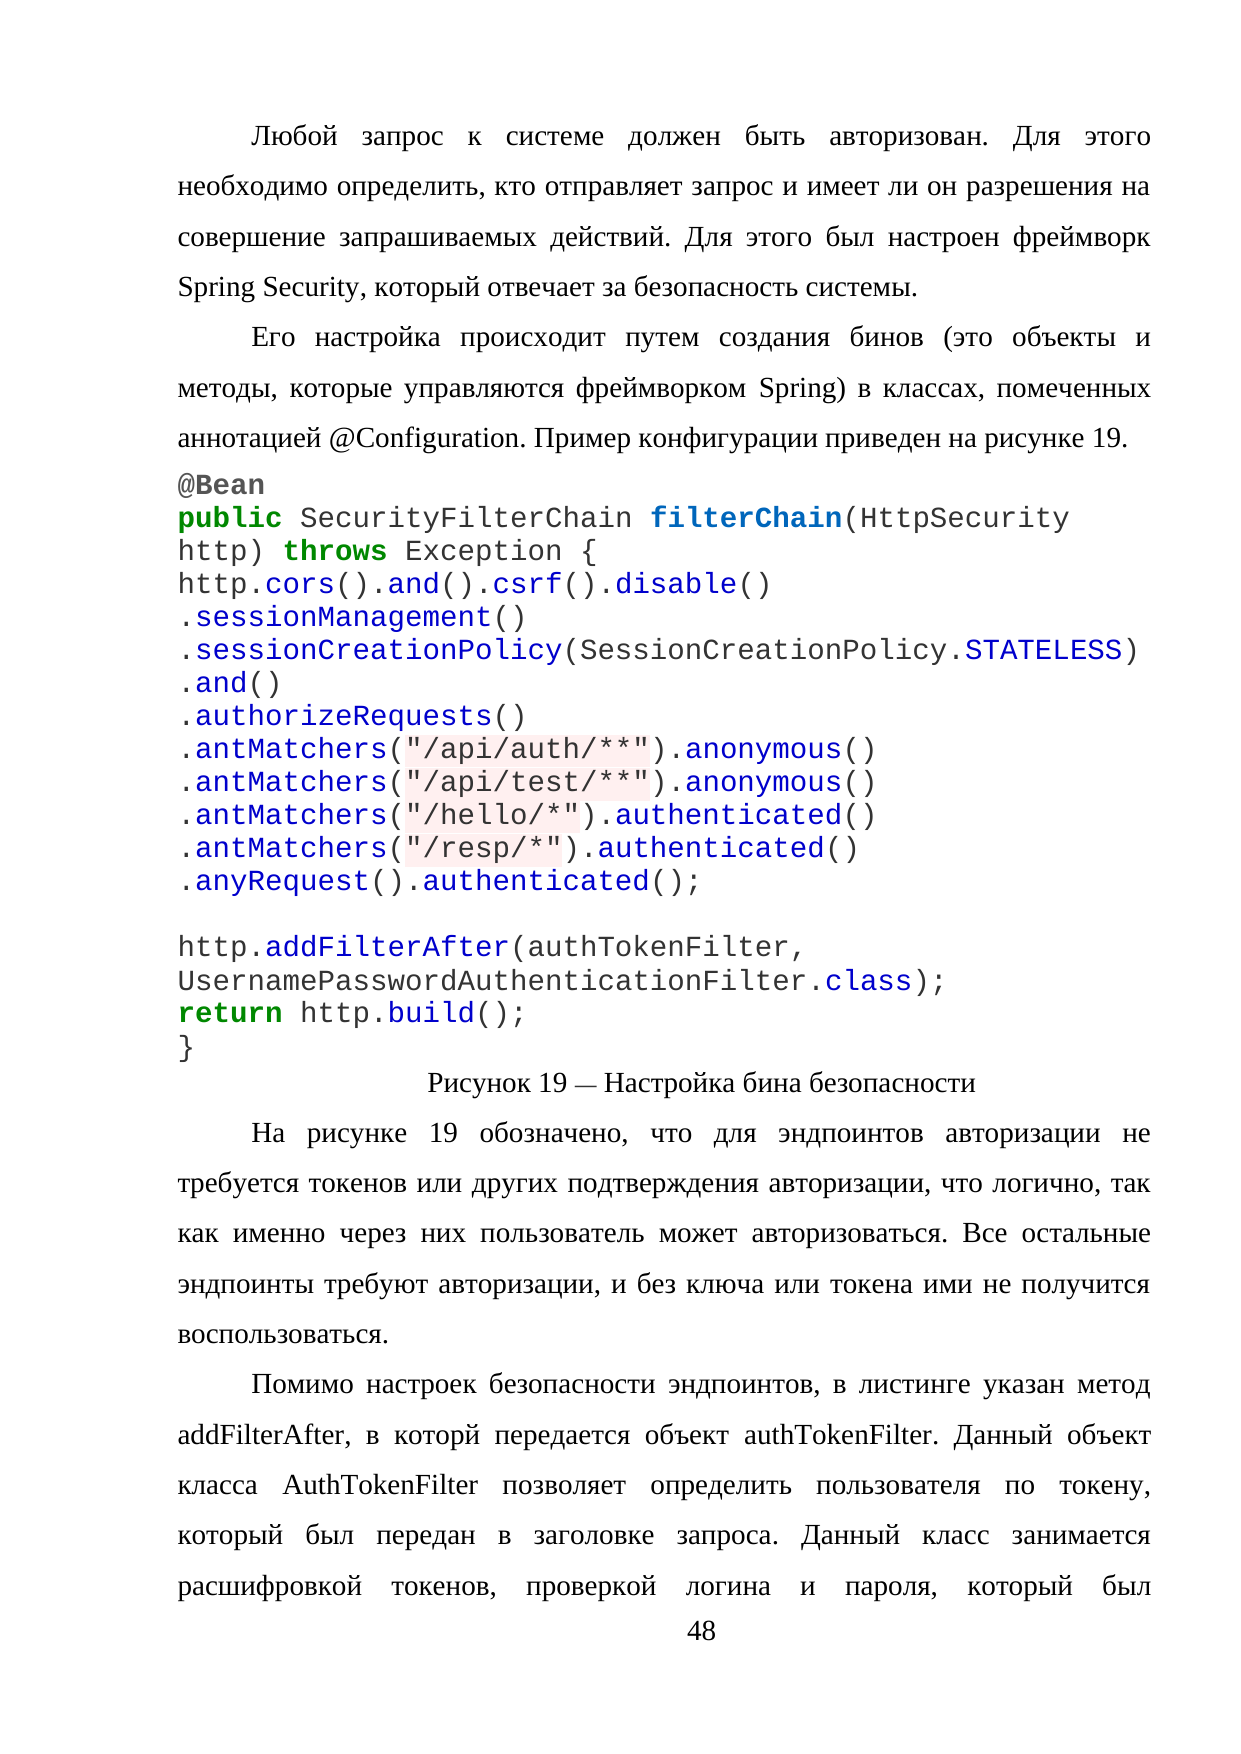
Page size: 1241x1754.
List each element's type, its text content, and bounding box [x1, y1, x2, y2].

text return http.build(); [177, 999, 1152, 1032]
text .anyRequest().authenticated(); [177, 867, 1152, 899]
text http.addFilterAfter(authTokenFilter, UsernamePasswordAuthenticationFilter.class); [177, 933, 1152, 999]
text .antMatchers("/resp/*").authenticated() [177, 833, 1152, 867]
text .authorizeRequests() [177, 701, 1152, 734]
text Рисунок 19 — Настройка бина безопасности [177, 1065, 1152, 1098]
text Любой запрос к системе должен быть авторизован. Для этого необходимо определить, кто отправляет запрос и имеет ли он разрешения на совершение запрашиваемых действий. Для этого был настроен фреймворк Spring Security, который отвечает за безопасность системы. [177, 118, 1152, 303]
text @Bean [177, 470, 1152, 503]
text .antMatchers("/hello/*").authenticated() [177, 801, 405, 833]
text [177, 1367, 1152, 1601]
text .antMatchers("/api/test/**").anonymous() [177, 767, 1152, 801]
text public SecurityFilterChain filterChain(HttpSecurity http) throws Exception { [177, 503, 1152, 569]
text } [177, 1032, 1152, 1065]
text На рисунке 19 обозначено, что для эндпоинтов авторизации не требуется токенов или других подтверждения авторизации, что логично, так как именно через них пользователь может авторизоваться. Все остальные эндпоинты требуют авторизации, и без ключа или токена ими не получится воспользоваться. [177, 1115, 1152, 1350]
text .sessionManagement() [177, 602, 1152, 635]
text .antMatchers("/api/auth/**").anonymous() [177, 734, 1152, 767]
text Его настройка происходит путем создания бинов (это объекты и методы, которые управляются фреймворком Spring) в классах, помеченных аннотацией @Configuration. Пример конфигурации приведен на рисунке 19. [177, 319, 1152, 453]
text http.cors().and().csrf().disable() [177, 569, 1152, 602]
text .sessionCreationPolicy(SessionCreationPolicy.STATELESS) [177, 635, 1152, 668]
text .and() [177, 668, 1152, 701]
text .antMatchers("/hello/*").authenticated() [580, 801, 1152, 833]
